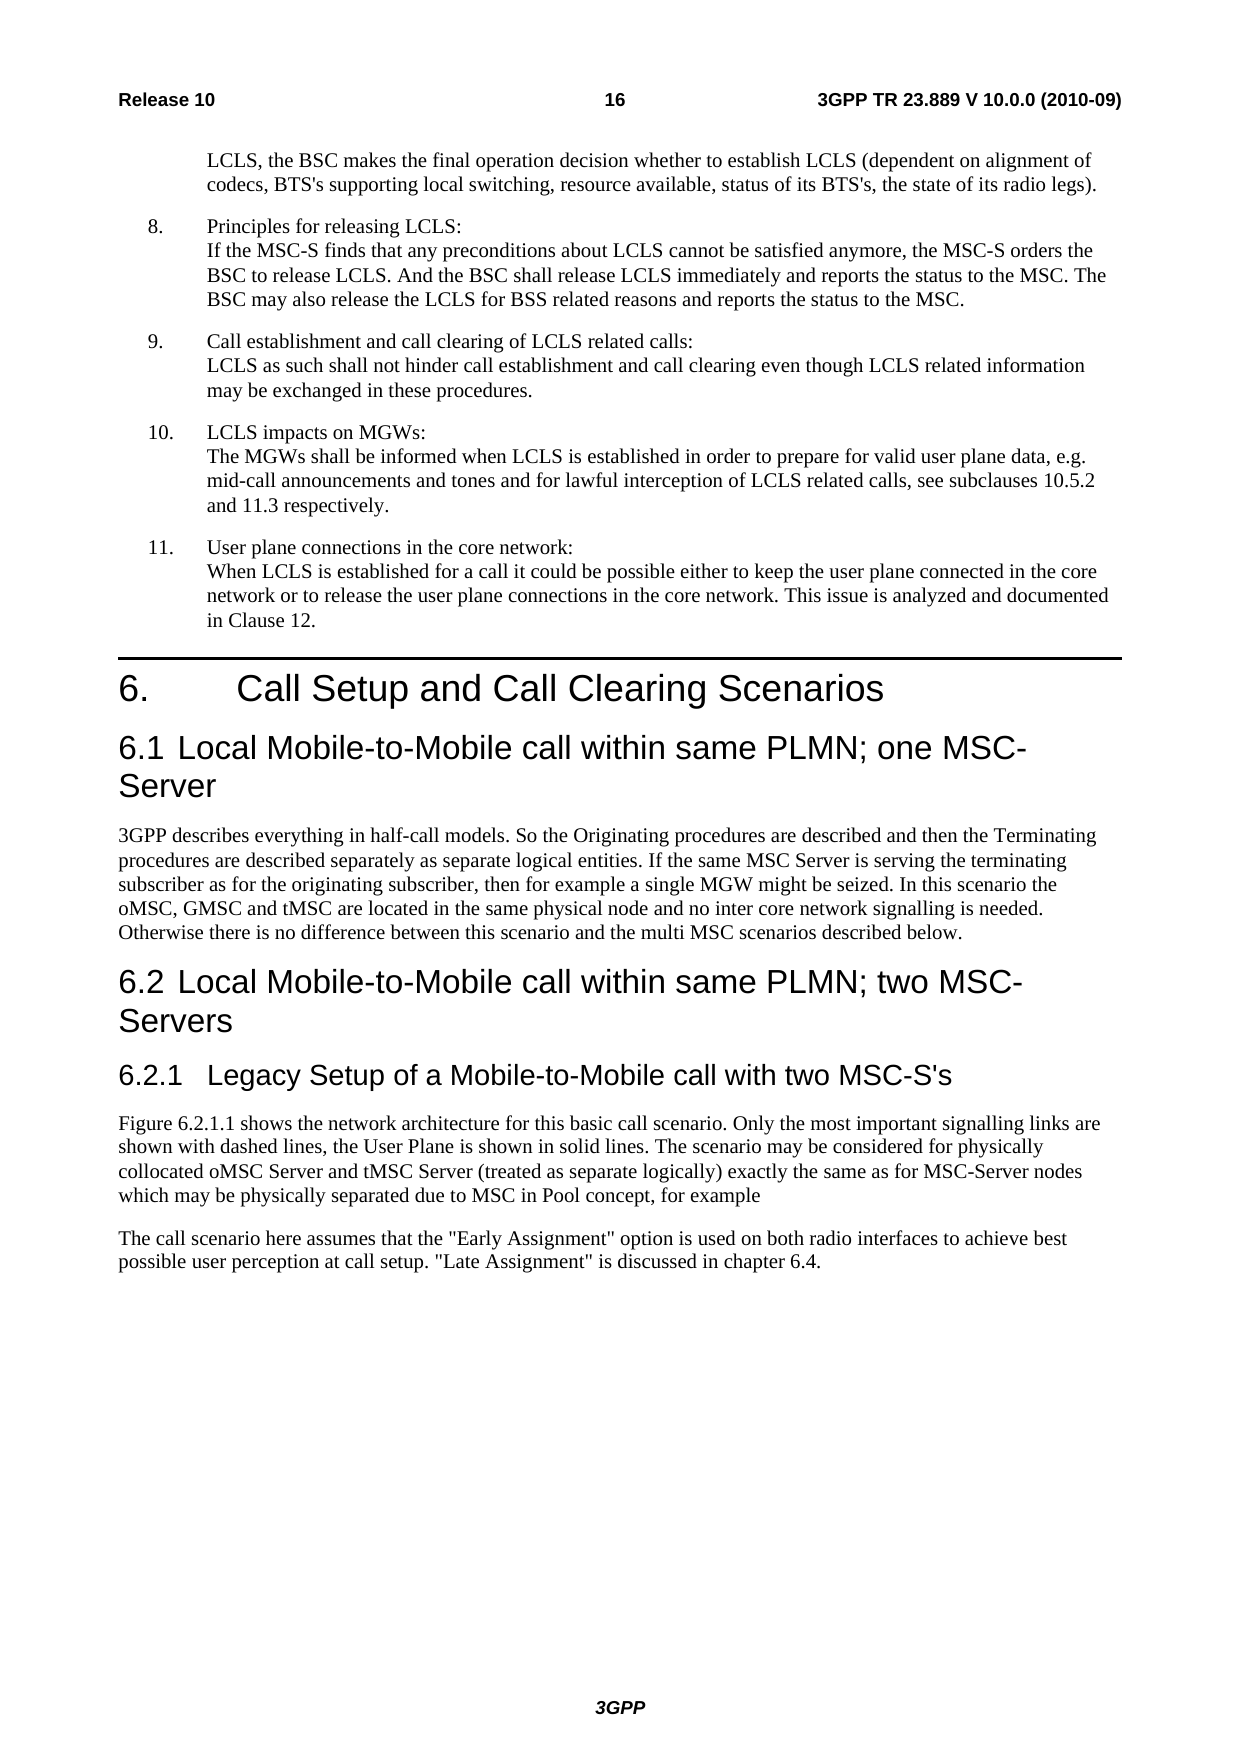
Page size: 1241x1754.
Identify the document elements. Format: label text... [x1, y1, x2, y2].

subtitle 6.2.1 Legacy Setup of a Mobile-to-Mobile call with two MSC-S's [118, 1058, 1122, 1092]
text 3GPP describes everything in half-call models. So the Originating procedures are described and then the Terminating procedures are described separately as separate logical entities. If the same MSC Server is serving the terminating subscriber as for the originating subscriber, then for example a single MGW might be seized. In this scenario the oMSC, GMSC and tMSC are located in the same physical node and no inter core network signalling is needed. Otherwise there is no difference between this scenario and the multi MSC scenarios described below. [118, 823, 1122, 944]
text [148, 147, 1122, 196]
subtitle 6.1 Local Mobile-to-Mobile call within same PLMN; one MSC-Server [118, 728, 1122, 805]
text 9. Call establishment and call clearing of LCLS related calls: LCLS as such shall not hinder call establishment and call clearing even though LCLS related information may be exchanged in these procedures. [148, 329, 1122, 402]
text Figure 6.2.1.1 shows the network architecture for this basic call scenario. Only the most important signalling links are shown with dashed lines, the User Plane is shown in solid lines. The scenario may be considered for physically collocated oMSC Server and tMSC Server (treated as separate logically) exactly the same as for MSC-Server nodes which may be physically separated due to MSC in Pool concept, for example [118, 1110, 1122, 1207]
text 8. Principles for releasing LCLS: If the MSC-S finds that any preconditions about LCLS cannot be satisfied anymore, the MSC-S orders the BSC to release LCLS. And the BSC shall release LCLS immediately and reports the status to the MSC. The BSC may also release the LCLS for BSS related reasons and reports the status to the MSC. [148, 214, 1122, 311]
text The call scenario here assumes that the "Early Assignment" option is used on both radio interfaces to achieve best possible user perception at call setup. "Late Assignment" is discussed in chapter 6.4. [118, 1225, 1122, 1273]
subtitle 6. Call Setup and Call Clearing Scenarios [118, 660, 1122, 709]
text 11. User plane connections in the core network: When LCLS is established for a call it could be possible either to keep the user plane connected in the core network or to release the user plane connections in the core network. This issue is analyzed and documented in Clause 12. [148, 535, 1122, 632]
text 10. LCLS impacts on MGWs: The MGWs shall be informed when LCLS is established in order to prepare for valid user plane data, e.g. mid-call announcements and tones and for lawful interception of LCLS related calls, see subclauses 10.5.2 and 11.3 respectively. [148, 420, 1122, 517]
subtitle 6.2 Local Mobile-to-Mobile call within same PLMN; two MSC-Servers [118, 962, 1122, 1039]
